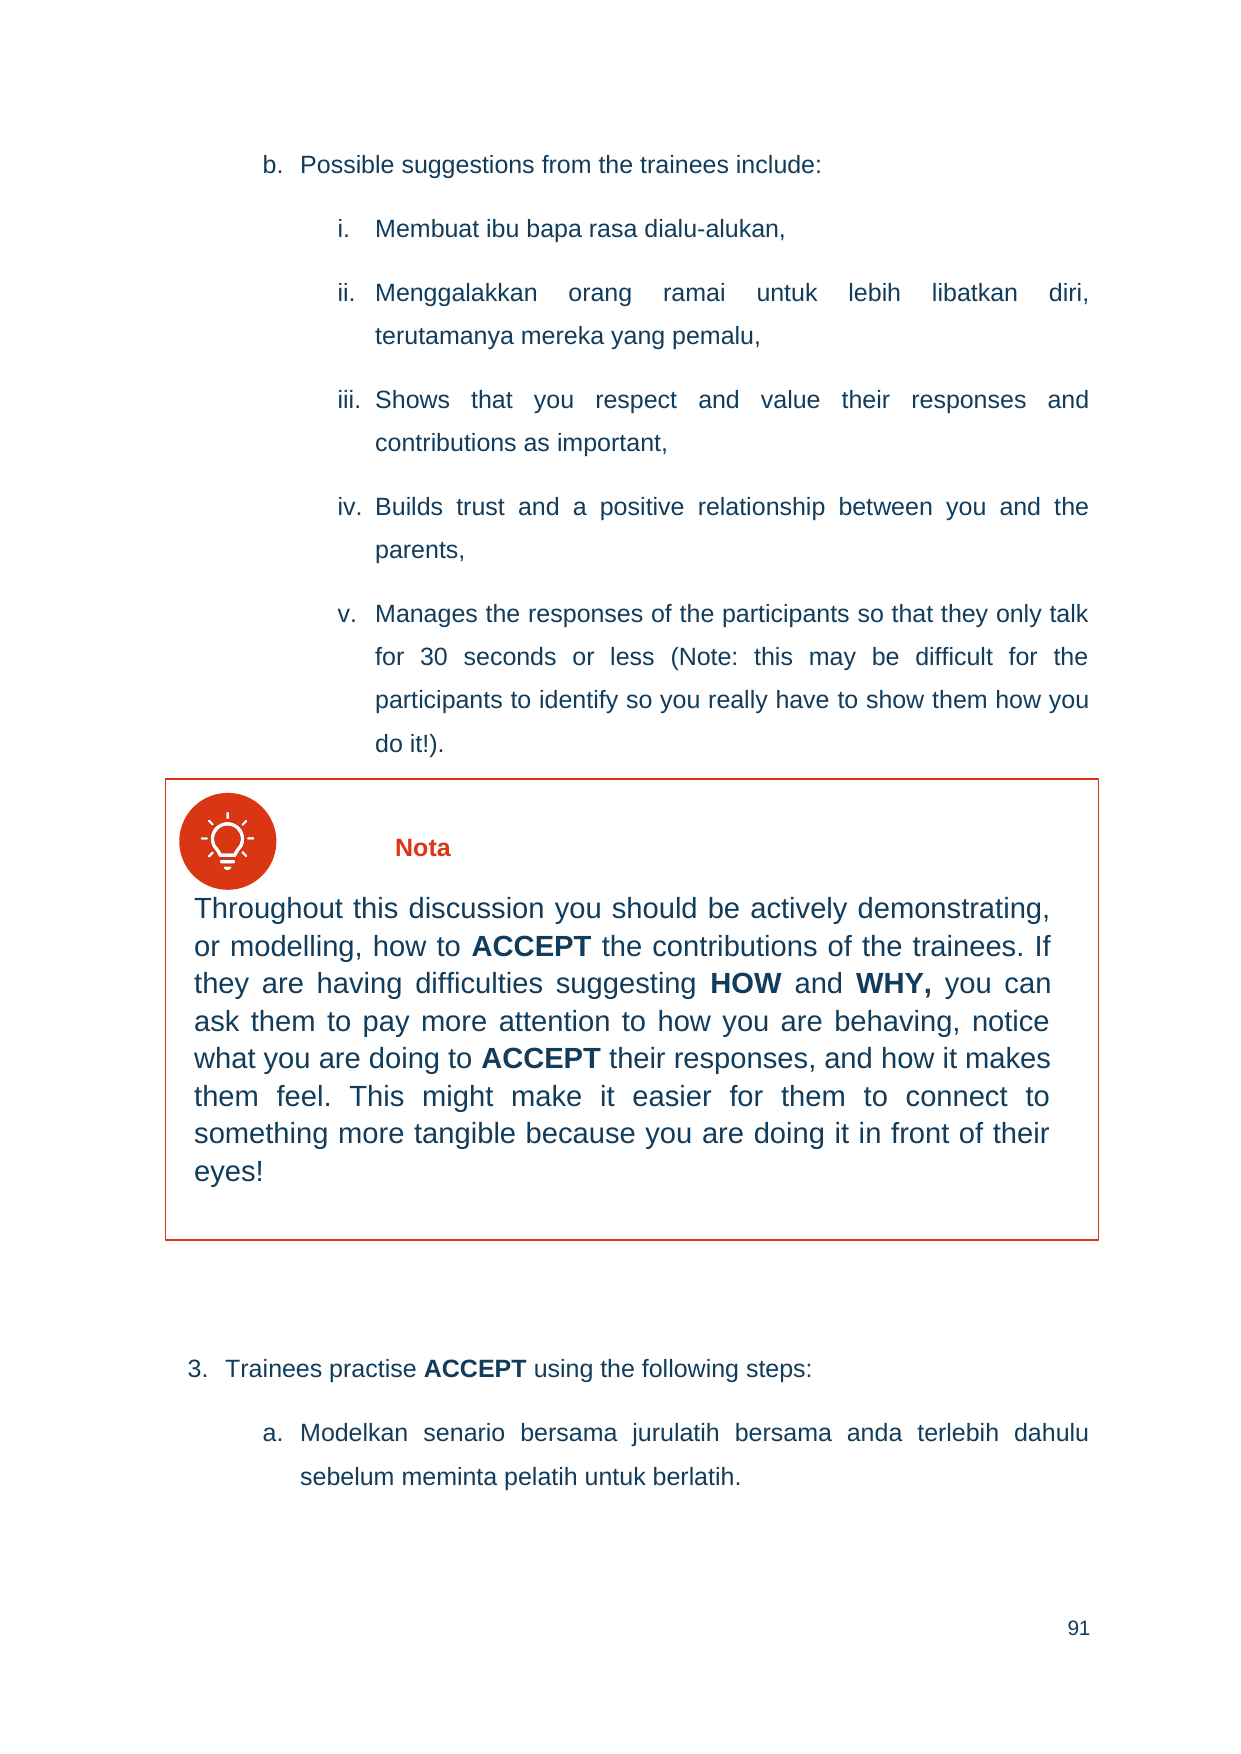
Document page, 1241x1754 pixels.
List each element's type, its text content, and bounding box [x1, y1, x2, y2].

picture [195, 809, 260, 874]
list Menggalakkan orang ramai untuk lebih libatkan diri, terutamanya mereka yang pemalu, [337, 278, 1090, 350]
list Membuat ibu bapa rasa dialu-alukan, [337, 214, 1090, 243]
list Trainees practise ACCEPT using the following steps: [187, 1354, 1090, 1383]
list Builds trust and a positive relationship between you and the parents, [337, 492, 1090, 564]
list Modelkan senario bersama jurulatih bersama anda terlebih dahulu sebelum meminta pelatih untuk berlatih. [262, 1418, 1090, 1490]
list Shows that you respect and value their responses and contributions as important, [337, 385, 1090, 457]
list Manages the responses of the participants so that they only talk for 30 seconds or less (Note: this may be difficult for the participants to identify so you really have to show them how you do it!). [337, 599, 1090, 757]
list Possible suggestions from the trainees include: [262, 150, 1090, 179]
